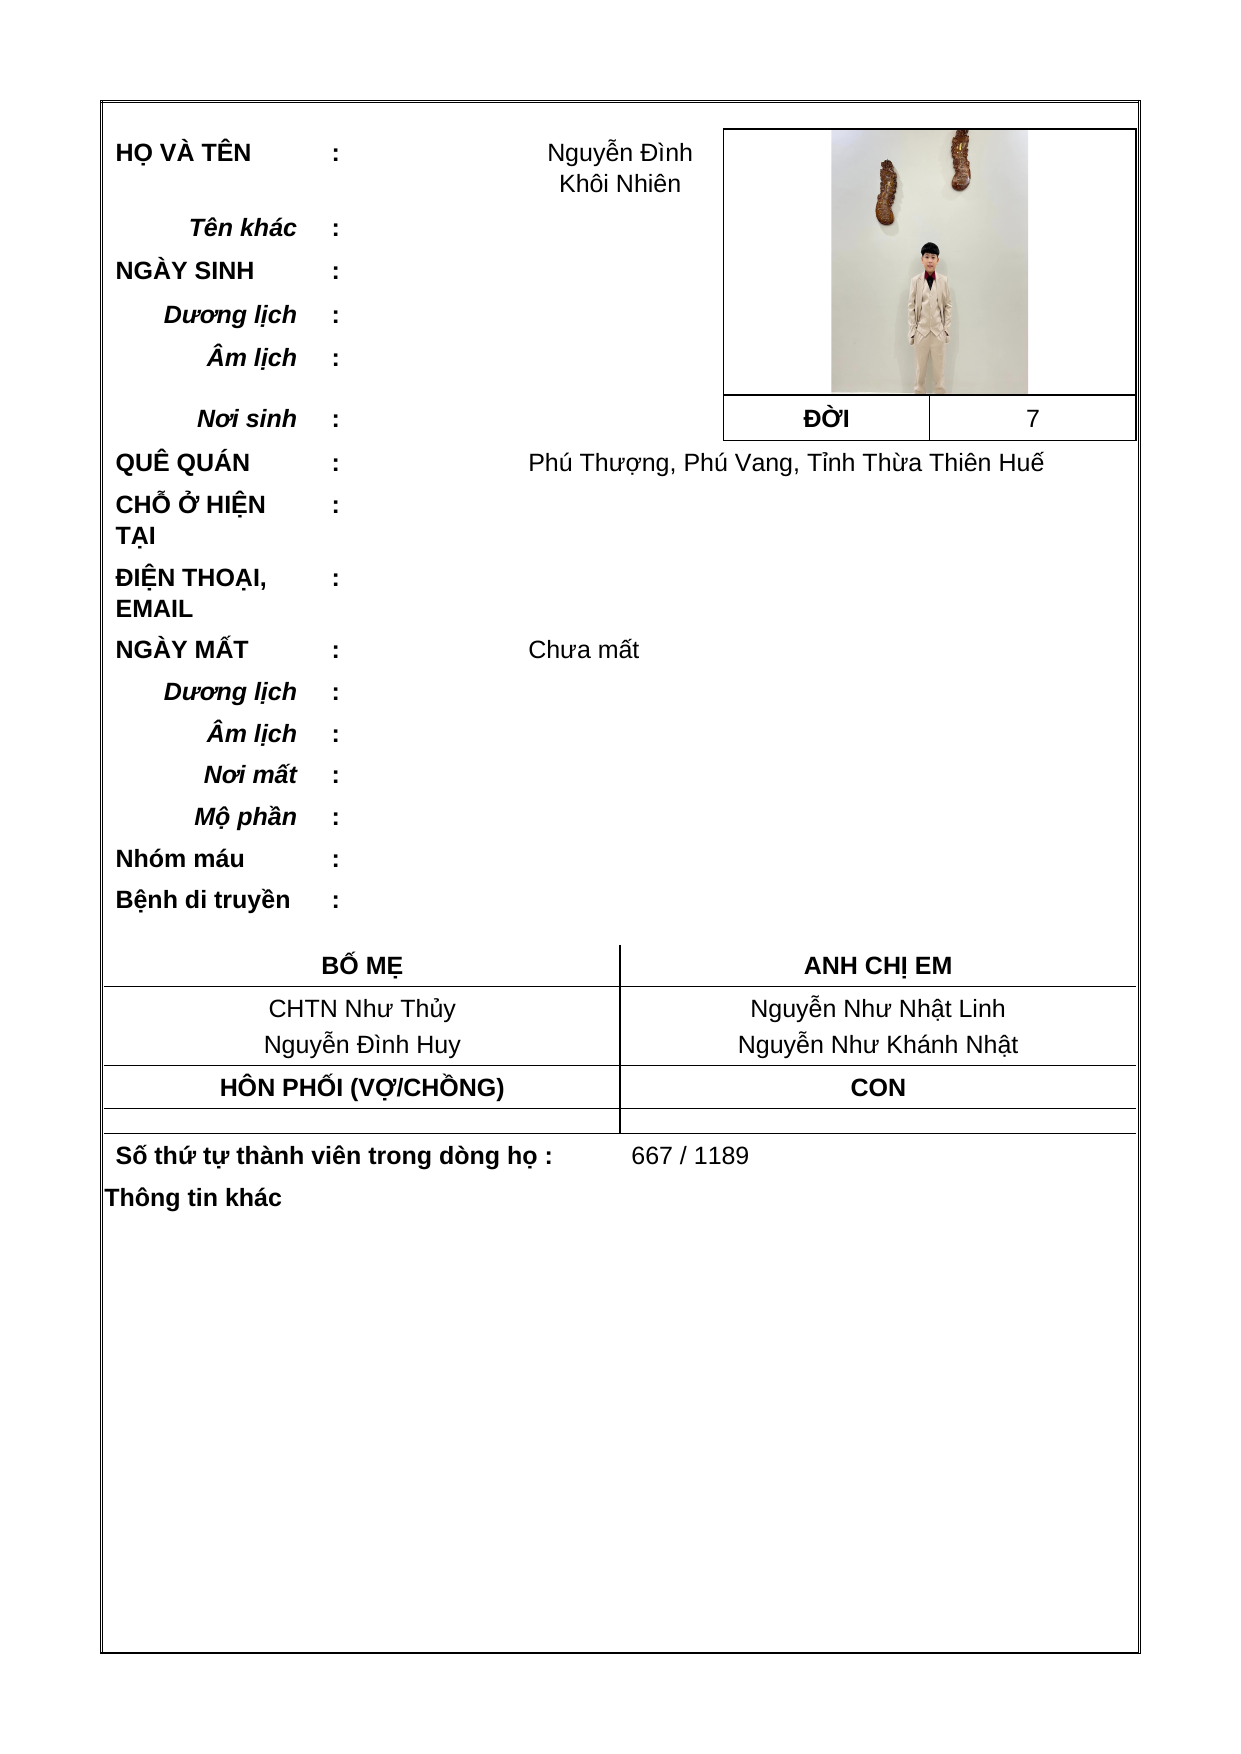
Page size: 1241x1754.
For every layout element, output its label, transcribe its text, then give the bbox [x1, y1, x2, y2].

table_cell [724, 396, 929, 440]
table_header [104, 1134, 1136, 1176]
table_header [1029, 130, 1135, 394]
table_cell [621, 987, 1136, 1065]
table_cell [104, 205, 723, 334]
picture [831, 130, 1029, 394]
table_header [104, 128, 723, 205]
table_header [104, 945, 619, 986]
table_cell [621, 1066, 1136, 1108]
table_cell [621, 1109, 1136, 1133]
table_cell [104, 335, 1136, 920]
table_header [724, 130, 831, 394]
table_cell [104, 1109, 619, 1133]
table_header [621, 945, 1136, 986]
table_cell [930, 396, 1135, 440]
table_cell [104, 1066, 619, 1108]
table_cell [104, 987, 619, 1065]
text Thông tin khác [104, 1181, 1136, 1212]
